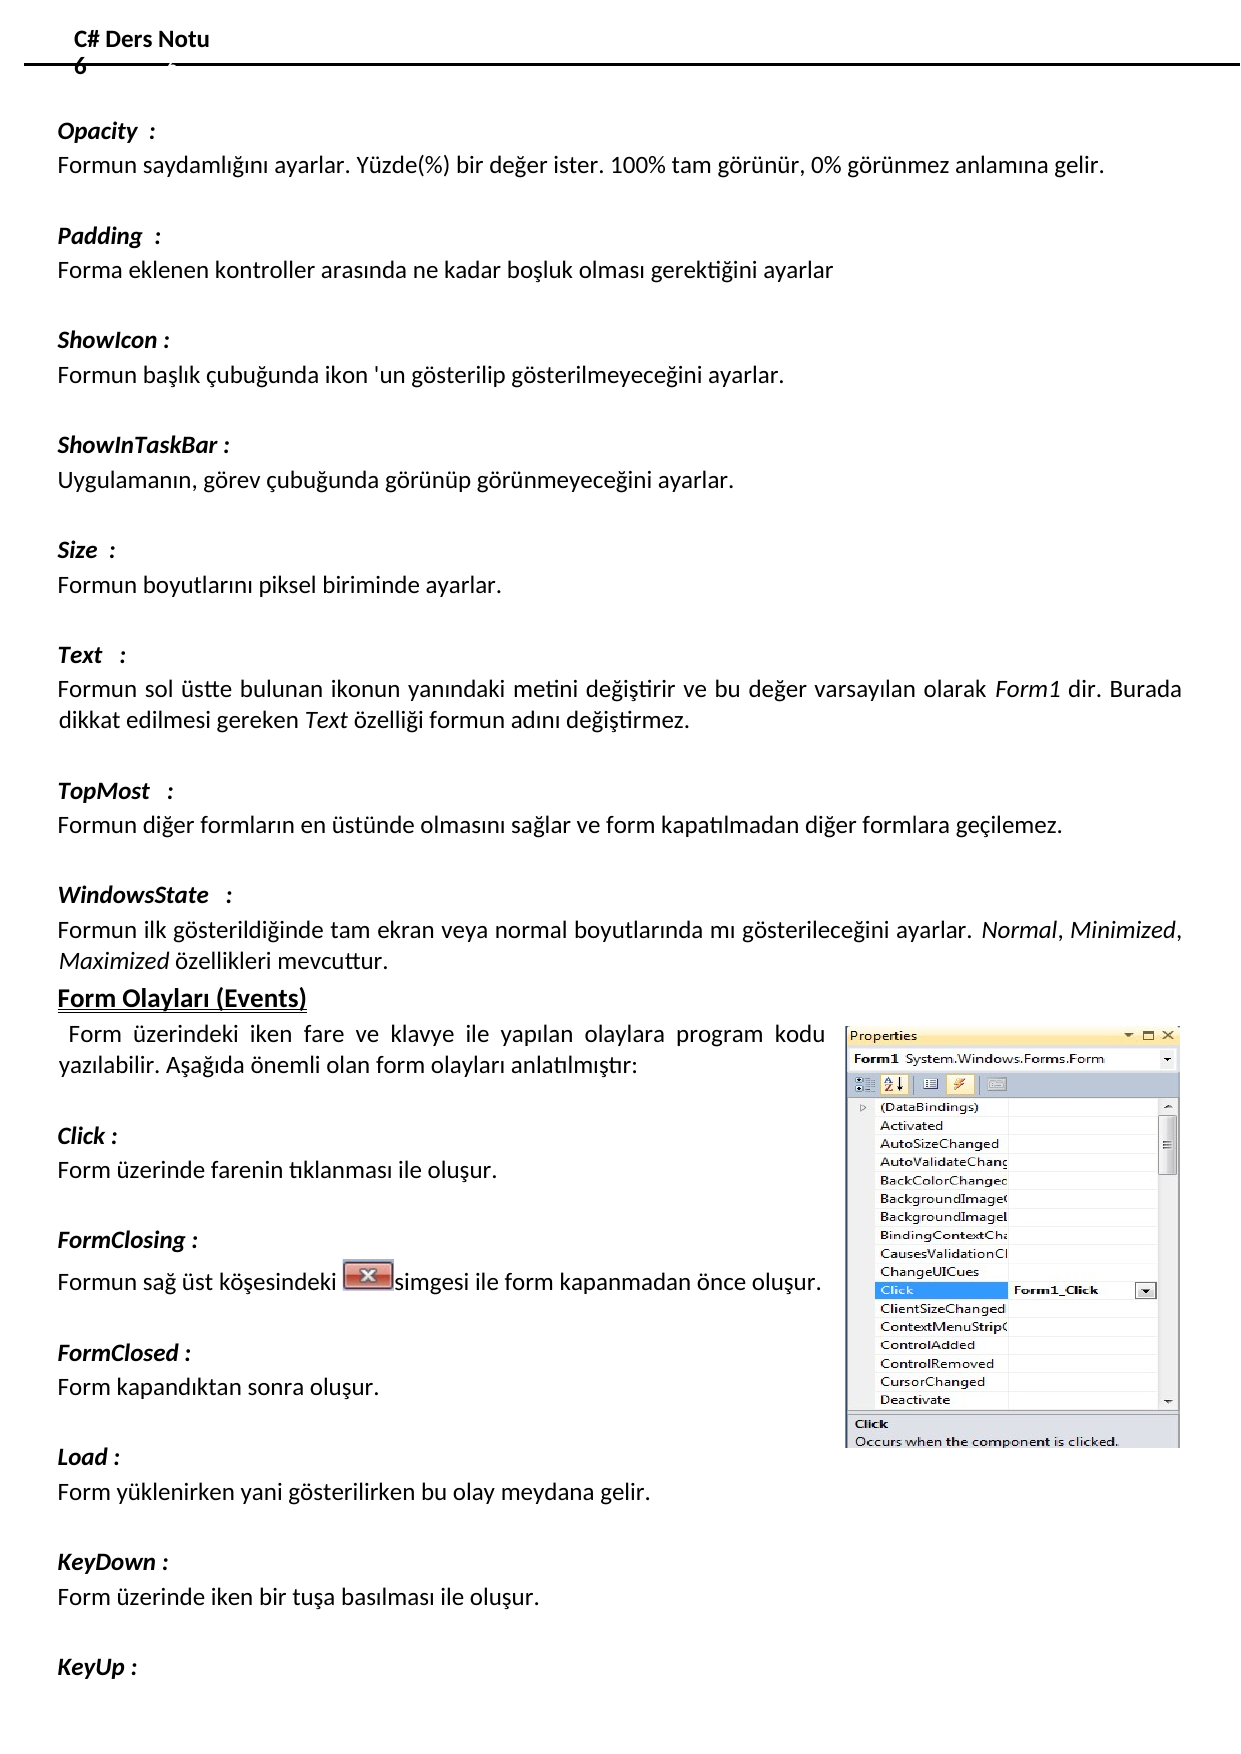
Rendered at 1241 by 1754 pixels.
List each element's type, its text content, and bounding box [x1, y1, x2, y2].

text Form Olayları (Events) [57, 981, 1152, 1014]
text Padding : [57, 220, 1185, 250]
text KeyDown : [57, 1546, 1185, 1577]
text Click : [57, 1120, 845, 1150]
text Uygulamanın, görev çubuğunda görünüp görünmeyeceğini ayarlar. [57, 464, 1182, 494]
text Formun sol üstte bulunan ikonun yanındaki metini değiştirir ve bu değer varsayılan olarak Form1 dir. Burada dikkat edilmesi gereken Text özelliği formun adını değiştirmez. [57, 673, 1182, 735]
text ShowInTaskBar : [57, 429, 1185, 460]
text Formun saydamlığını ayarlar. Yüzde(%) bir değer ister. 100% tam görünür, 0% görünmez anlamına gelir. [57, 149, 1182, 180]
text Formun başlık çubuğunda ikon 'un gösterilip gösterilmeyeceğini ayarlar. [57, 359, 1182, 390]
text Formun diğer formların en üstünde olmasını sağlar ve form kapatılmadan diğer formlara geçilemez. [57, 809, 1182, 840]
text Form üzerindeki iken fare ve klavye ile yapılan olaylara program kodu yazılabilir. Aşağıda önemli olan form olayları anlatılmıştır: [57, 1019, 1182, 1080]
picture [342, 1259, 394, 1291]
text Formun sağ üst köşesindeki simgesi ile form kapanmadan önce oluşur. [57, 1259, 845, 1297]
text TopMost : [57, 775, 1185, 805]
text Opacity : [57, 115, 1185, 146]
text Size : [57, 534, 1185, 565]
text Text : [57, 639, 1185, 669]
text Form kapandıktan sonra oluşur. [57, 1371, 845, 1402]
text Formun ilk gösterildiğinde tam ekran veya normal boyutlarında mı gösterileceğini ayarlar. Normal, Minimized, Maximized özellikleri mevcuttur. [57, 914, 1182, 976]
text Form yüklenirken yani gösterilirken bu olay meydana gelir. [57, 1476, 1182, 1507]
text Form üzerinde iken bir tuşa basılması ile oluşur. [57, 1581, 1182, 1611]
text Load : [57, 1441, 1185, 1472]
picture [845, 1026, 1180, 1448]
text Forma eklenen kontroller arasında ne kadar boşluk olması gerektiğini ayarlar [57, 254, 1182, 285]
text ShowIcon : [57, 324, 1185, 355]
text FormClosing : [57, 1225, 435, 1255]
text KeyUp : [57, 1651, 1185, 1682]
text FormClosed : [57, 1337, 845, 1367]
text Form üzerinde farenin tıklanması ile oluşur. [57, 1154, 845, 1185]
text WindowsState : [57, 879, 1185, 910]
text Formun boyutlarını piksel biriminde ayarlar. [57, 569, 1182, 599]
